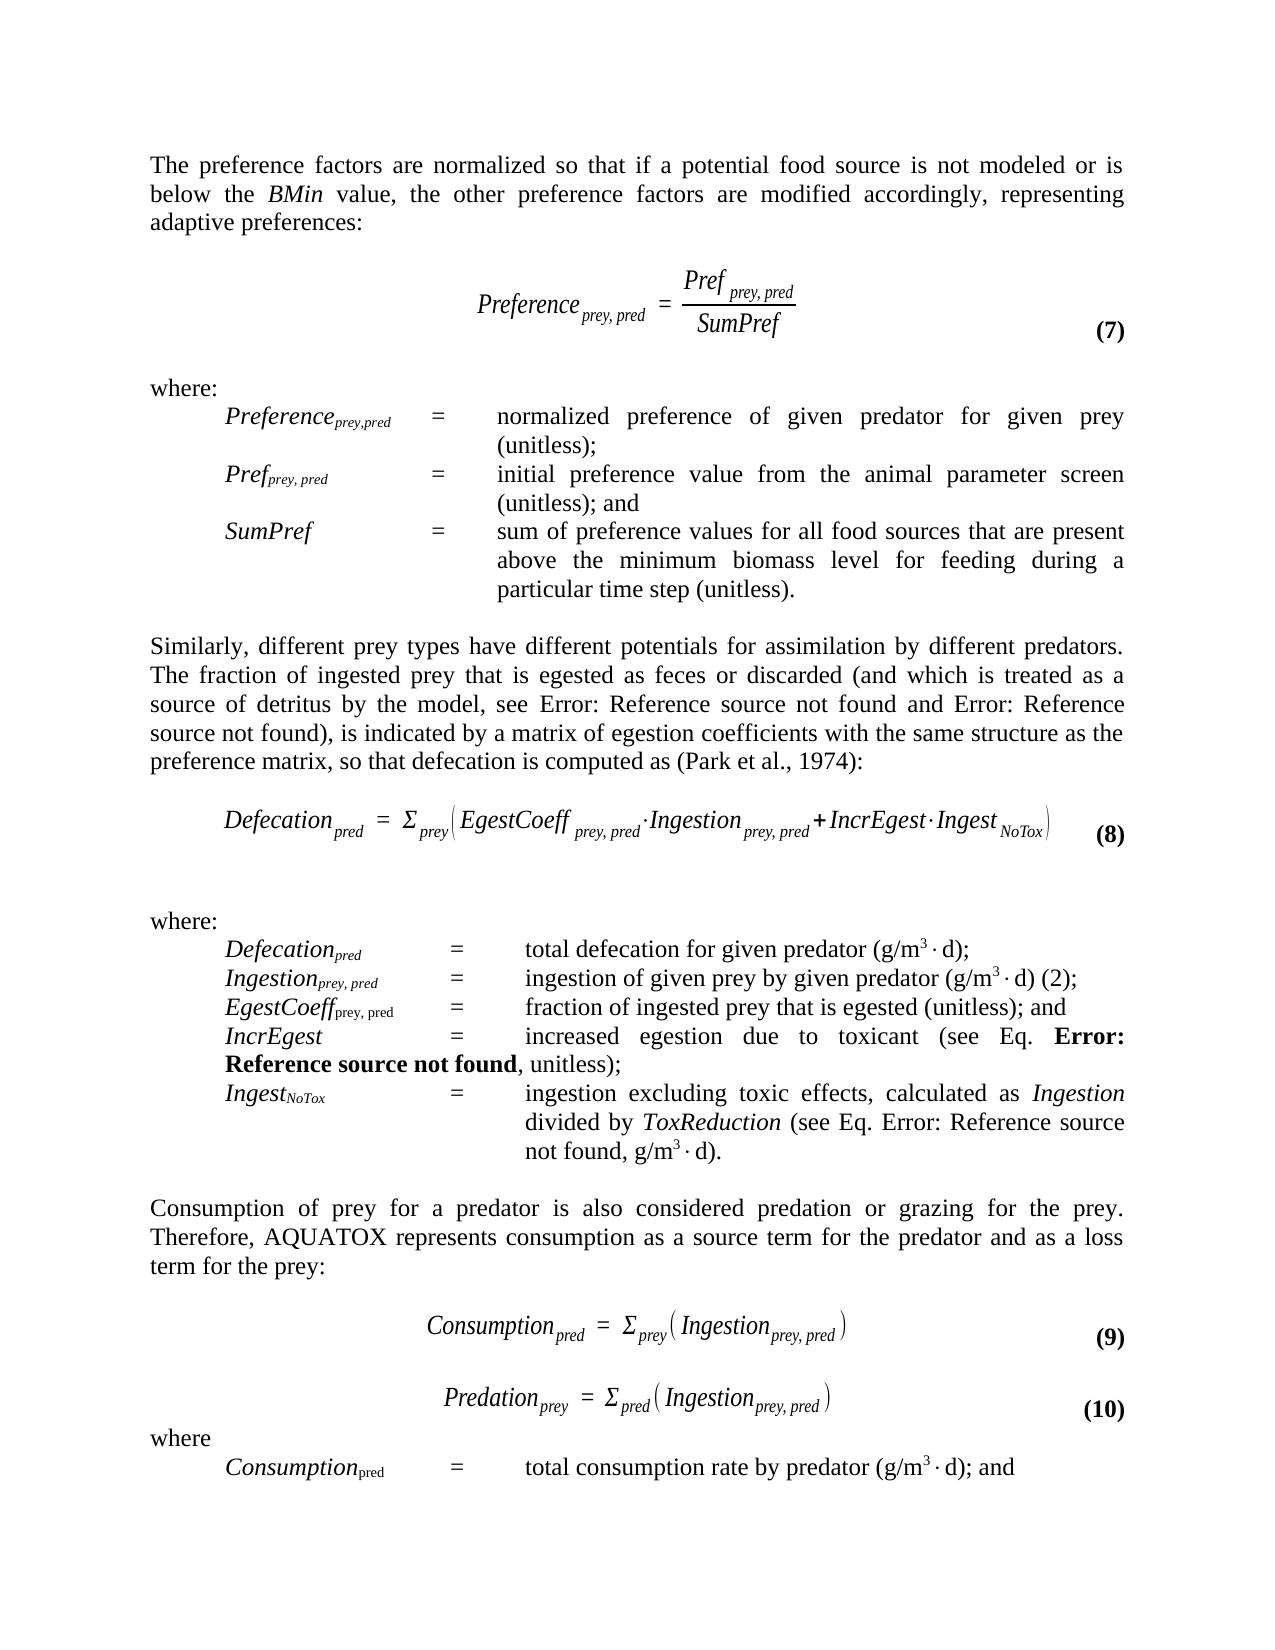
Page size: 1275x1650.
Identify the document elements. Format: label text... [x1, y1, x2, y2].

text Consumption of prey for a predator is also considered predation or grazing for the prey. Therefore, AQUATOX represents consumption as a source term for the predator and as a loss term for the prey: [150, 1193, 1125, 1279]
text Prefprey, pred = initial preference value from the animal parameter screen (unitless); and [225, 459, 1125, 516]
text where: [150, 906, 1125, 934]
text The preference factors are normalized so that if a potential food source is not modeled or is below the BMin value, the other preference factors are modified accordingly, representing adaptive preferences: [150, 150, 1125, 236]
text Preferenceprey,pred = normalized preference of given predator for given prey (unitless); [225, 401, 1125, 459]
text Defecationpred = total defecation for given predator (g/m3d); [225, 934, 1125, 963]
text SumPref = sum of preference values for all food sources that are present above the minimum biomass level for feeding during a particular time step (unitless). [225, 516, 1125, 603]
text Consumptionpred = total consumption rate by predator (g/m3d); and [150, 1452, 1125, 1480]
text where: [150, 373, 1125, 401]
text where [150, 1423, 1125, 1452]
text EgestCoeffprey, pred = fraction of ingested prey that is egested (unitless); and [225, 992, 1125, 1021]
